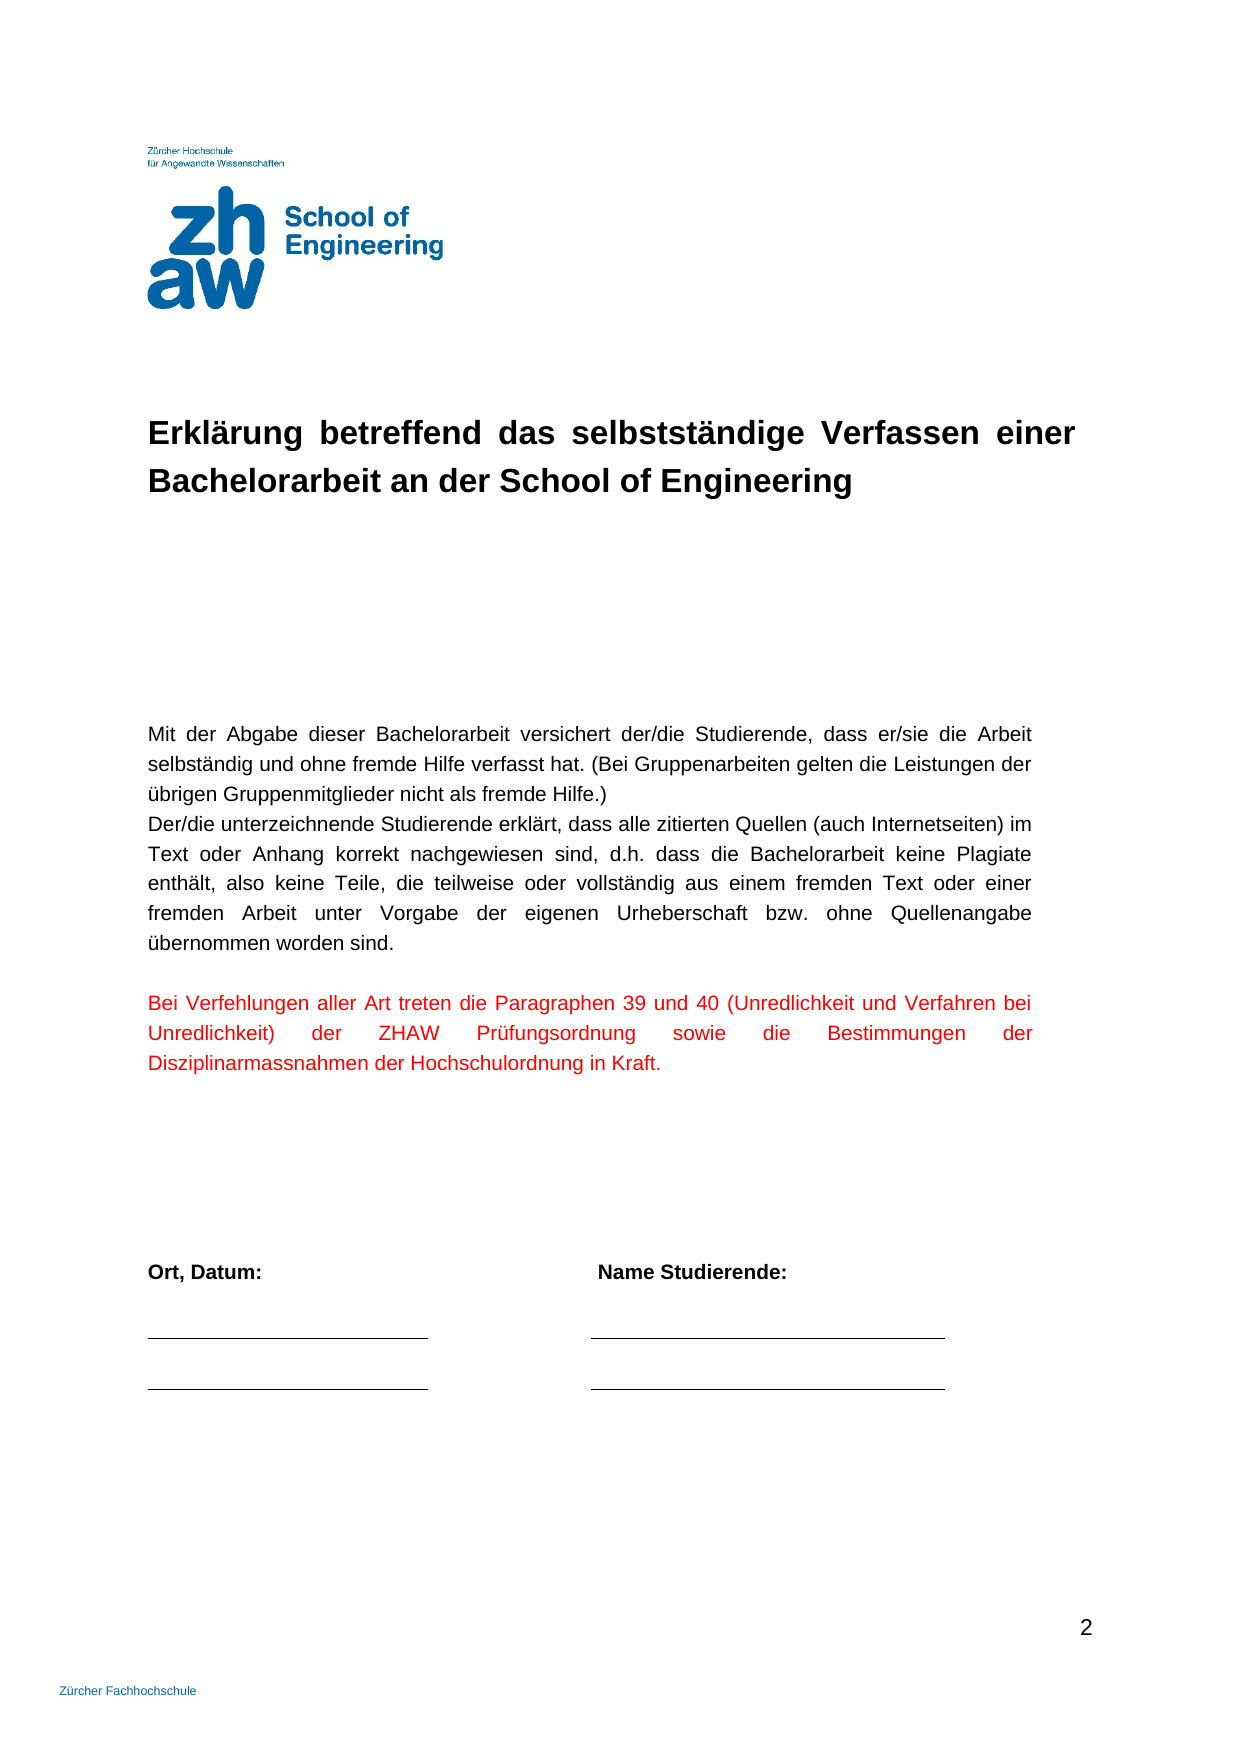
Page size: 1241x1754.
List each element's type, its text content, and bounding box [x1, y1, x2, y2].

text Der/die unterzeichnende Studierende erklärt, dass alle zitierten Quellen (auch Internetseiten) im Text oder Anhang korrekt nachgewiesen sind, d.h. dass die Bachelorarbeit keine Plagiate enthält, also keine Teile, die teilweise oder vollständig aus einem fremden Text oder einer fremden Arbeit unter Vorgabe der eigenen Urheberschaft bzw. ohne Quellenangabe übernommen worden sind. [148, 811, 1033, 955]
text Bei Verfehlungen aller Art treten die Paragraphen 39 und 40 (Unredlichkeit und Verfahren bei Unredlichkeit) der ZHAW Prüfungsordnung sowie die Bestimmungen der Disziplinarmassnahmen der Hochschulordnung in Kraft. [148, 991, 1033, 1074]
text Mit der Abgabe dieser Bachelorarbeit versichert der/die Studierende, dass er/sie die Arbeit selbständig und ohne fremde Hilfe verfasst hat. (Bei Gruppenarbeiten gelten die Leistungen der übrigen Gruppenmitglieder nicht als fremde Hilfe.) [148, 722, 1033, 806]
picture [147, 147, 443, 309]
text Ort, Datum: Name Studierende: [148, 1260, 1004, 1284]
text Erklärung betreffend das selbstständige Verfassen einer Bachelorarbeit an der School of Engineering [148, 413, 1092, 500]
